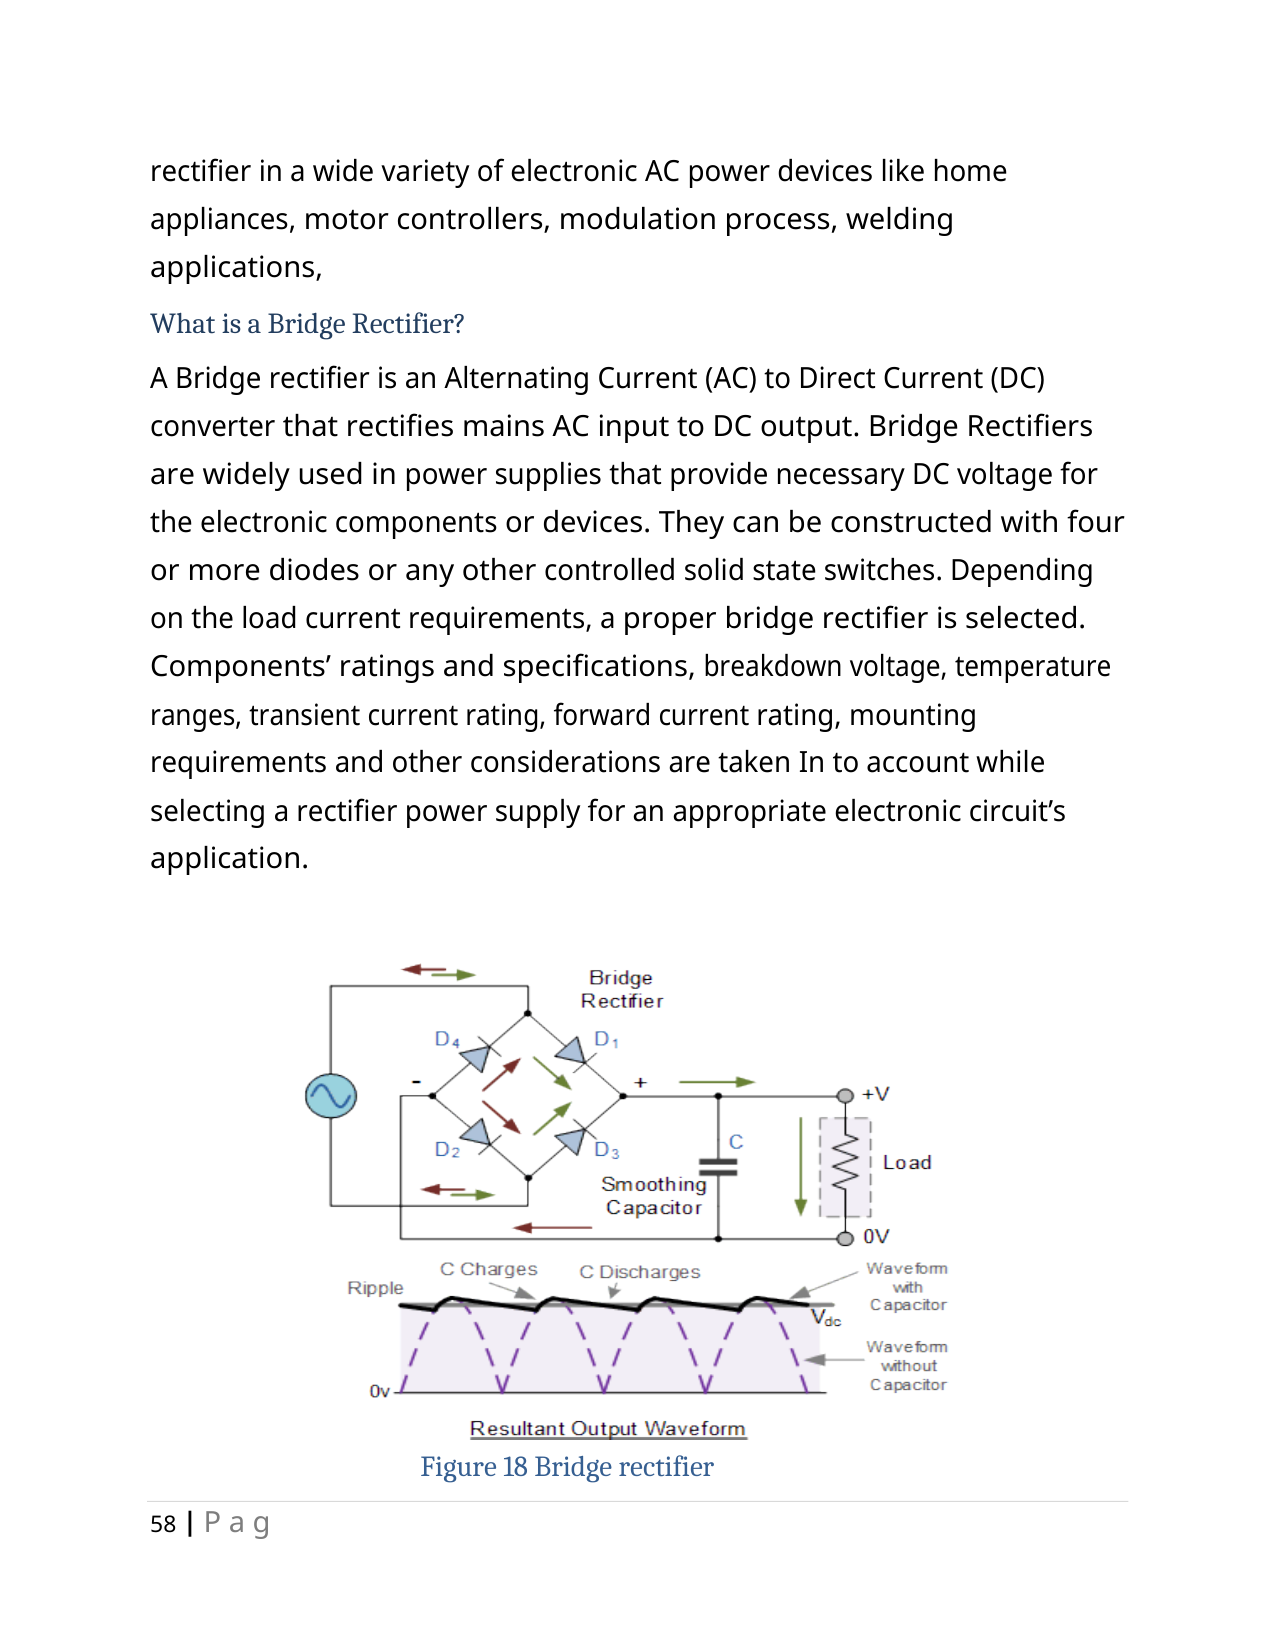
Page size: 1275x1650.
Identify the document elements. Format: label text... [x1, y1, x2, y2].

text A Bridge rectifier is an Alternating Current (AC) to Direct Current (DC) converter that rectifies mains AC input to DC output. Bridge Rectifiers are widely used in power supplies that provide necessary DC voltage for the electronic components or devices. They can be constructed with four or more diodes or any other controlled solid state switches. Depending on the load current requirements, a proper bridge rectifier is selected. Components’ ratings and specifications, breakdown voltage, temperature ranges, transient current rating, forward current rating, mounting requirements and other considerations are taken In to account while selecting a rectifier power supply for an appropriate electronic circuit’s application. [150, 358, 1127, 877]
text What is a Bridge Rectifier? [150, 307, 1235, 341]
picture [304, 963, 949, 1440]
text rectifier in a wide variety of electronic AC power devices like home appliances, motor controllers, modulation process, welding applications, [150, 150, 1078, 286]
